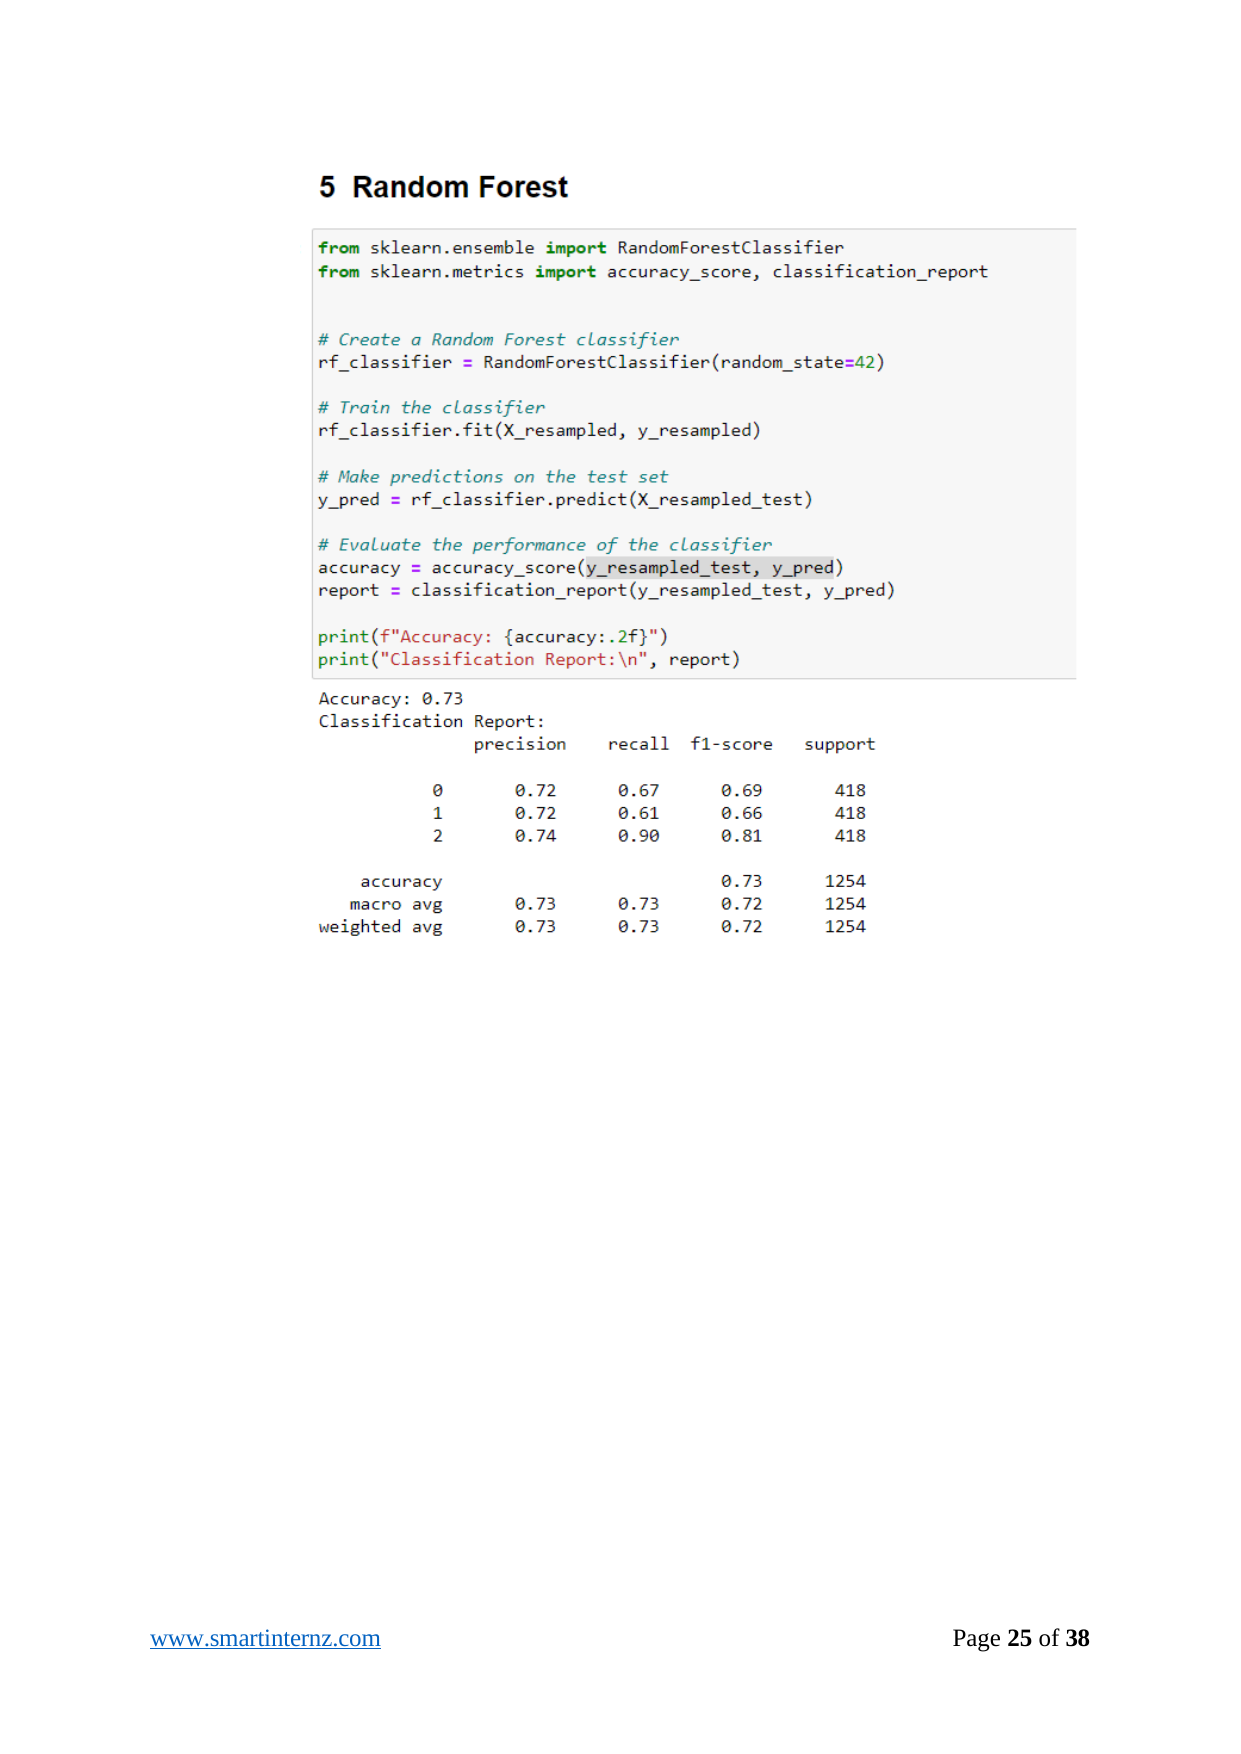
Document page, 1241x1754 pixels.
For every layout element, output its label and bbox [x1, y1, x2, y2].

picture [300, 139, 1077, 955]
